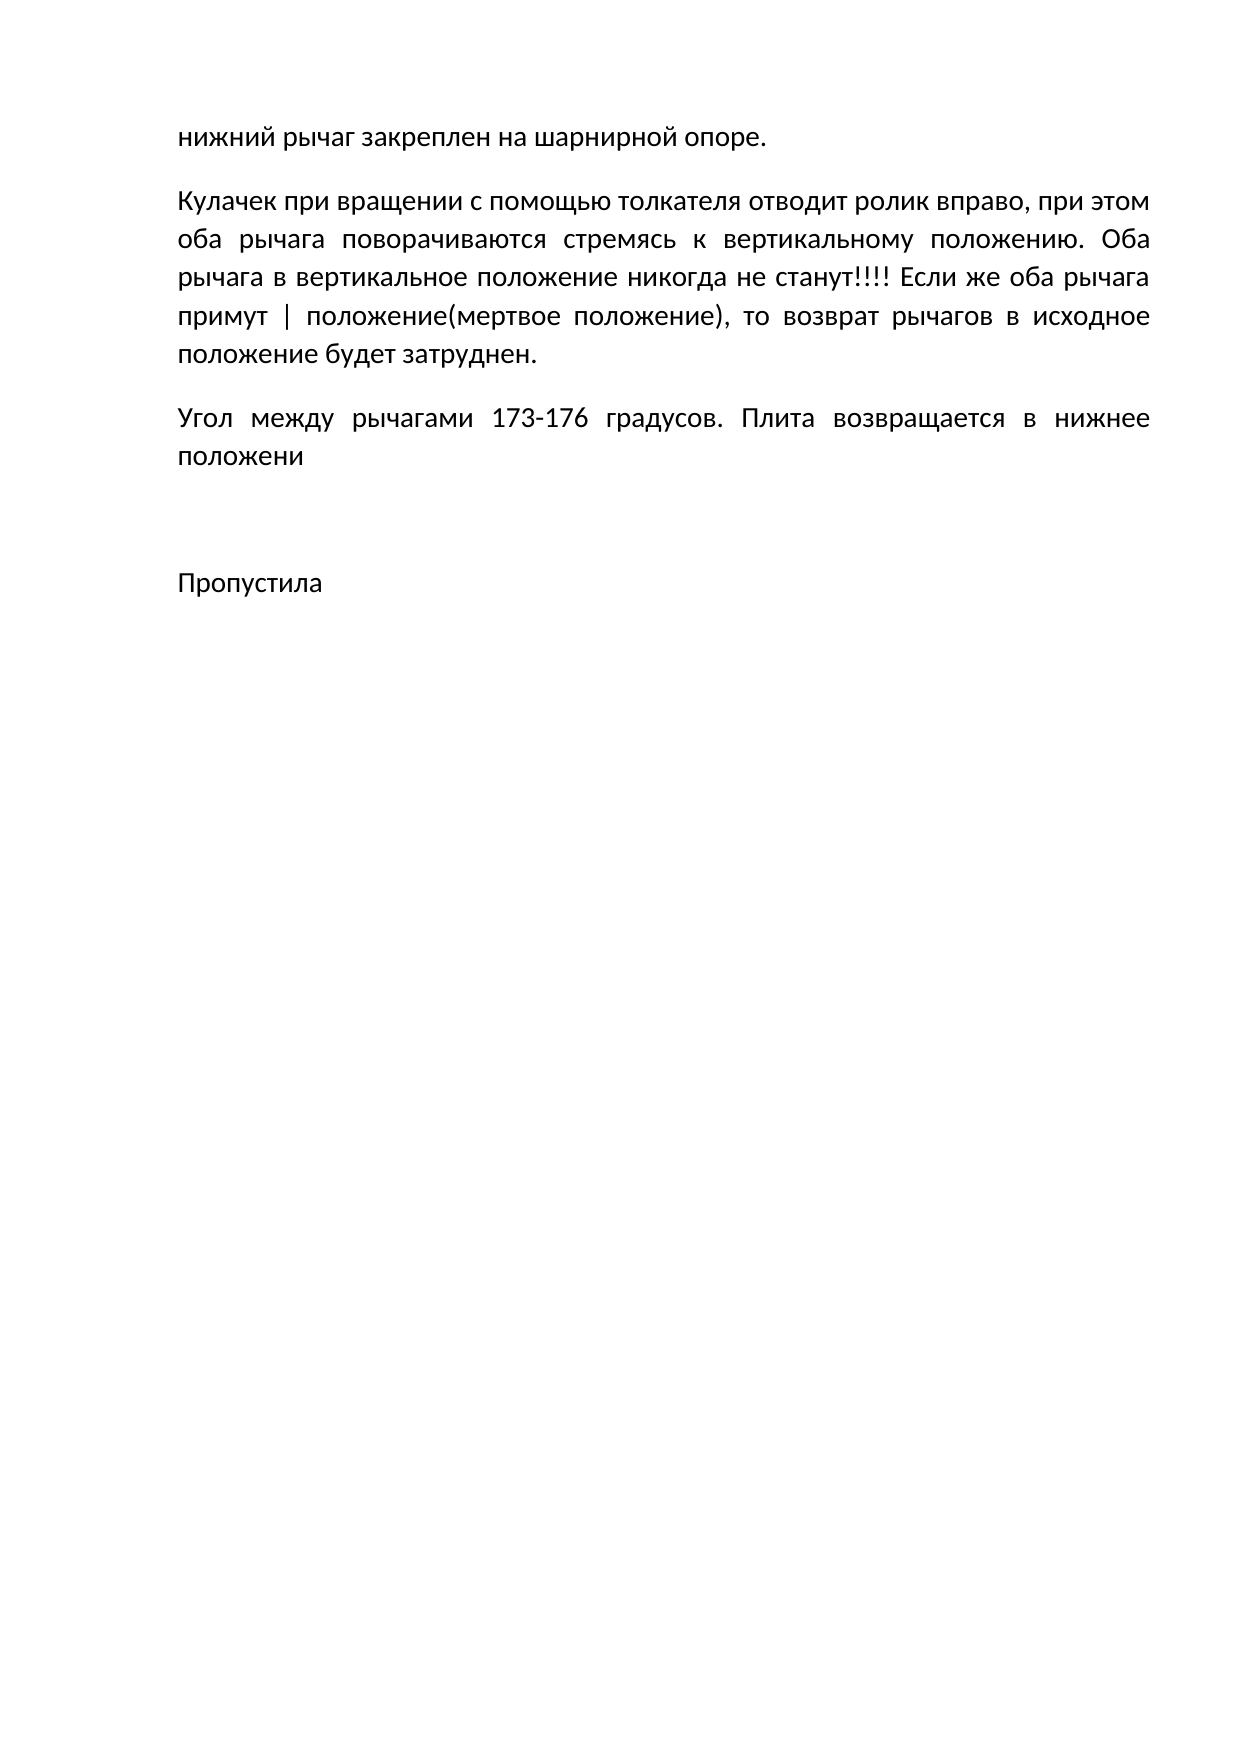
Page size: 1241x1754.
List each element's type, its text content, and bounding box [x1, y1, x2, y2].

text Кулачек при вращении с помощью толкателя отводит ролик вправо, при этом оба рычага поворачиваются стремясь к вертикальному положению. Оба рычага в вертикальное положение никогда не станут!!!! Если же оба рычага примут | положение(мертвое положение), то возврат рычагов в исходное положение будет затруднен. [177, 182, 1152, 371]
text Угол между рычагами 173-176 градусов. Плита возвращается в нижнее положени [177, 399, 1152, 473]
text нижний рычаг закреплен на шарнирной опоре. [177, 118, 1152, 154]
text Пропустила [177, 564, 1152, 600]
